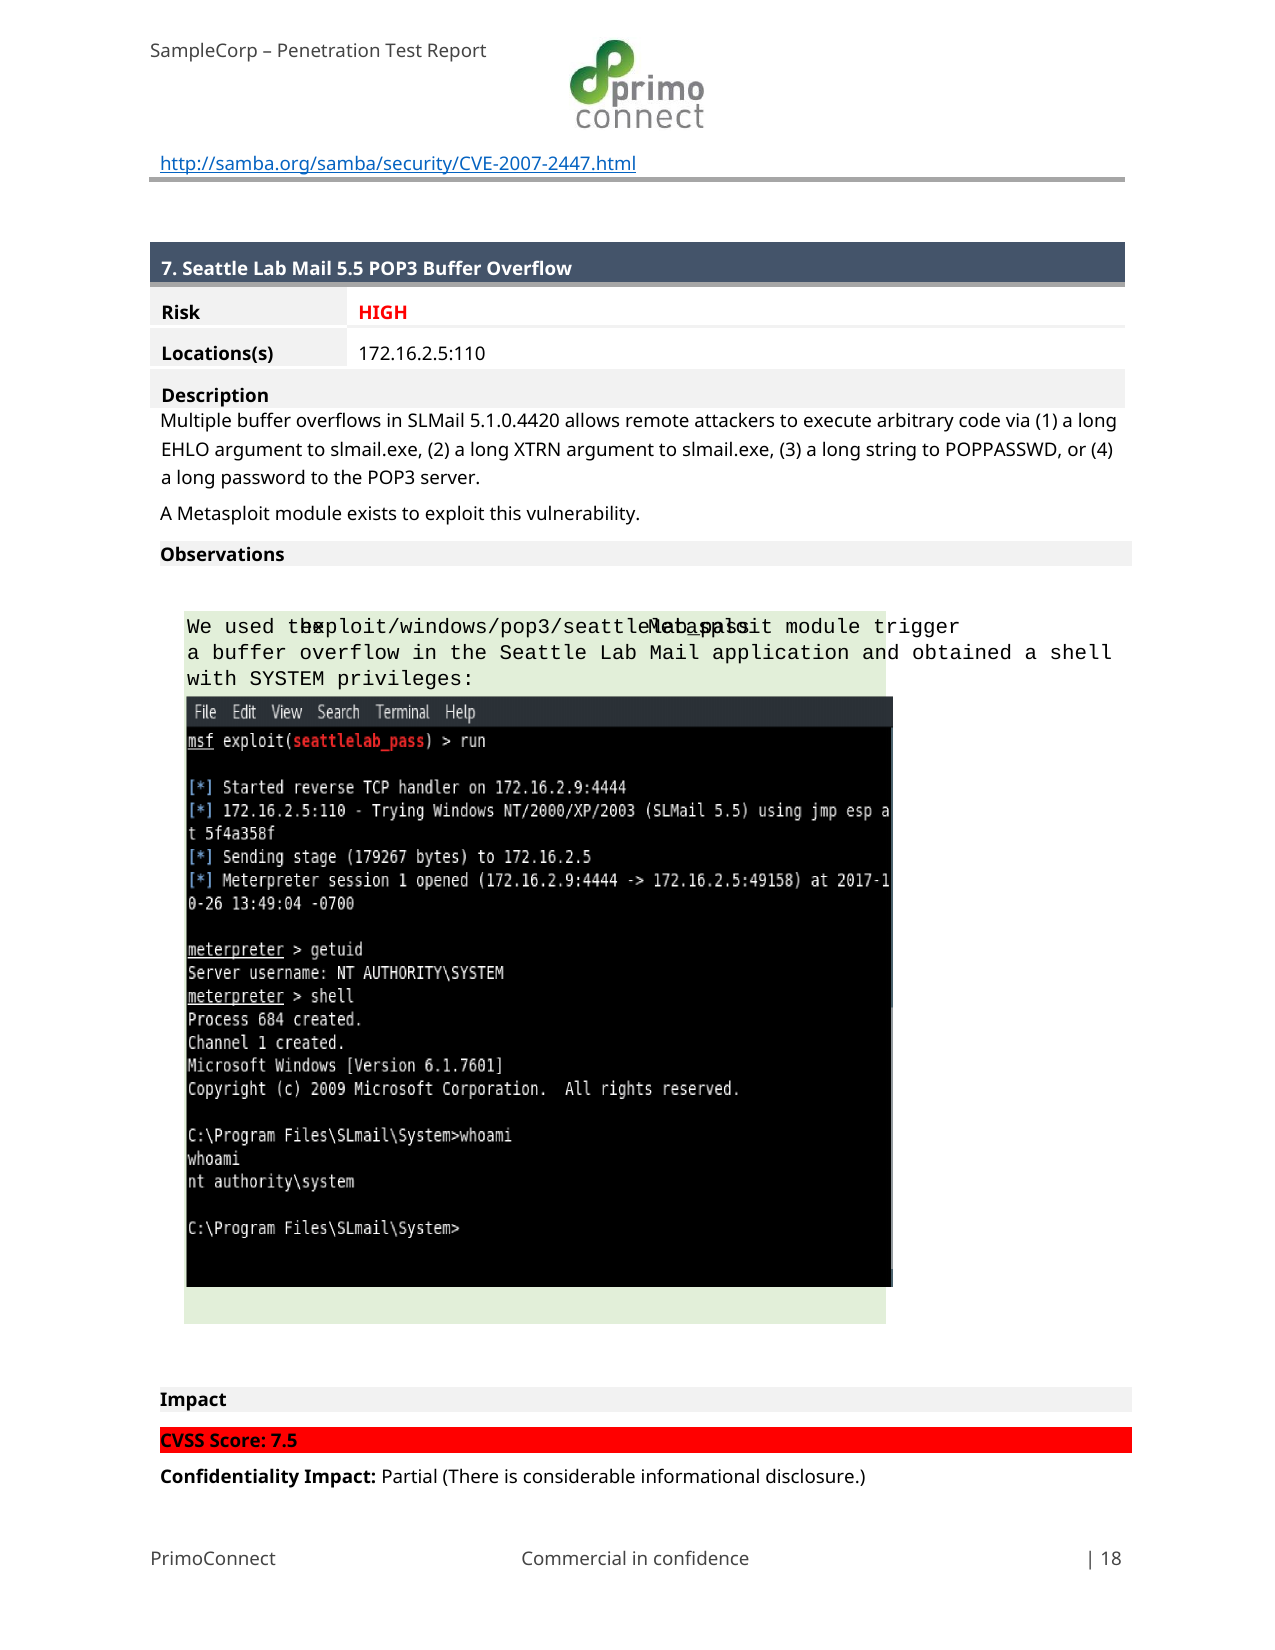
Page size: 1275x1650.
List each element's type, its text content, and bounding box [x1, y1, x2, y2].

picture [186, 696, 893, 1287]
text Confidentiality Impact: Partial (There is considerable informational disclosure.) [160, 1463, 1119, 1489]
table_cell HIGH [347, 287, 1125, 325]
text Impact [160, 1387, 1132, 1412]
subtitle Observations [160, 541, 1132, 566]
table_cell Risk [150, 287, 347, 325]
subtitle CVSS Score: 7.5 [160, 1427, 1132, 1453]
text http://samba.org/samba/security/CVE-2007-2447.html [160, 150, 1022, 176]
table_cell Locations(s) [150, 328, 347, 366]
text A Metasploit module exists to exploit this vulnerability. [160, 500, 1119, 526]
table_cell 172.16.2.5:110 [347, 328, 1125, 366]
picture [568, 37, 705, 131]
text Multiple buffer overflows in SLMail 5.1.0.4420 allows remote attackers to execute arbitrary code via (1) a long EHLO argument to slmail.exe, (2) a long XTRN argument to slmail.exe, (3) a long string to POPPASSWD, or (4) a long password to the POP3 server. [160, 408, 1119, 489]
table_cell Description [150, 369, 1125, 408]
table_header 7. Seattle Lab Mail 5.5 POP3 Buffer Overflow [150, 242, 1125, 282]
